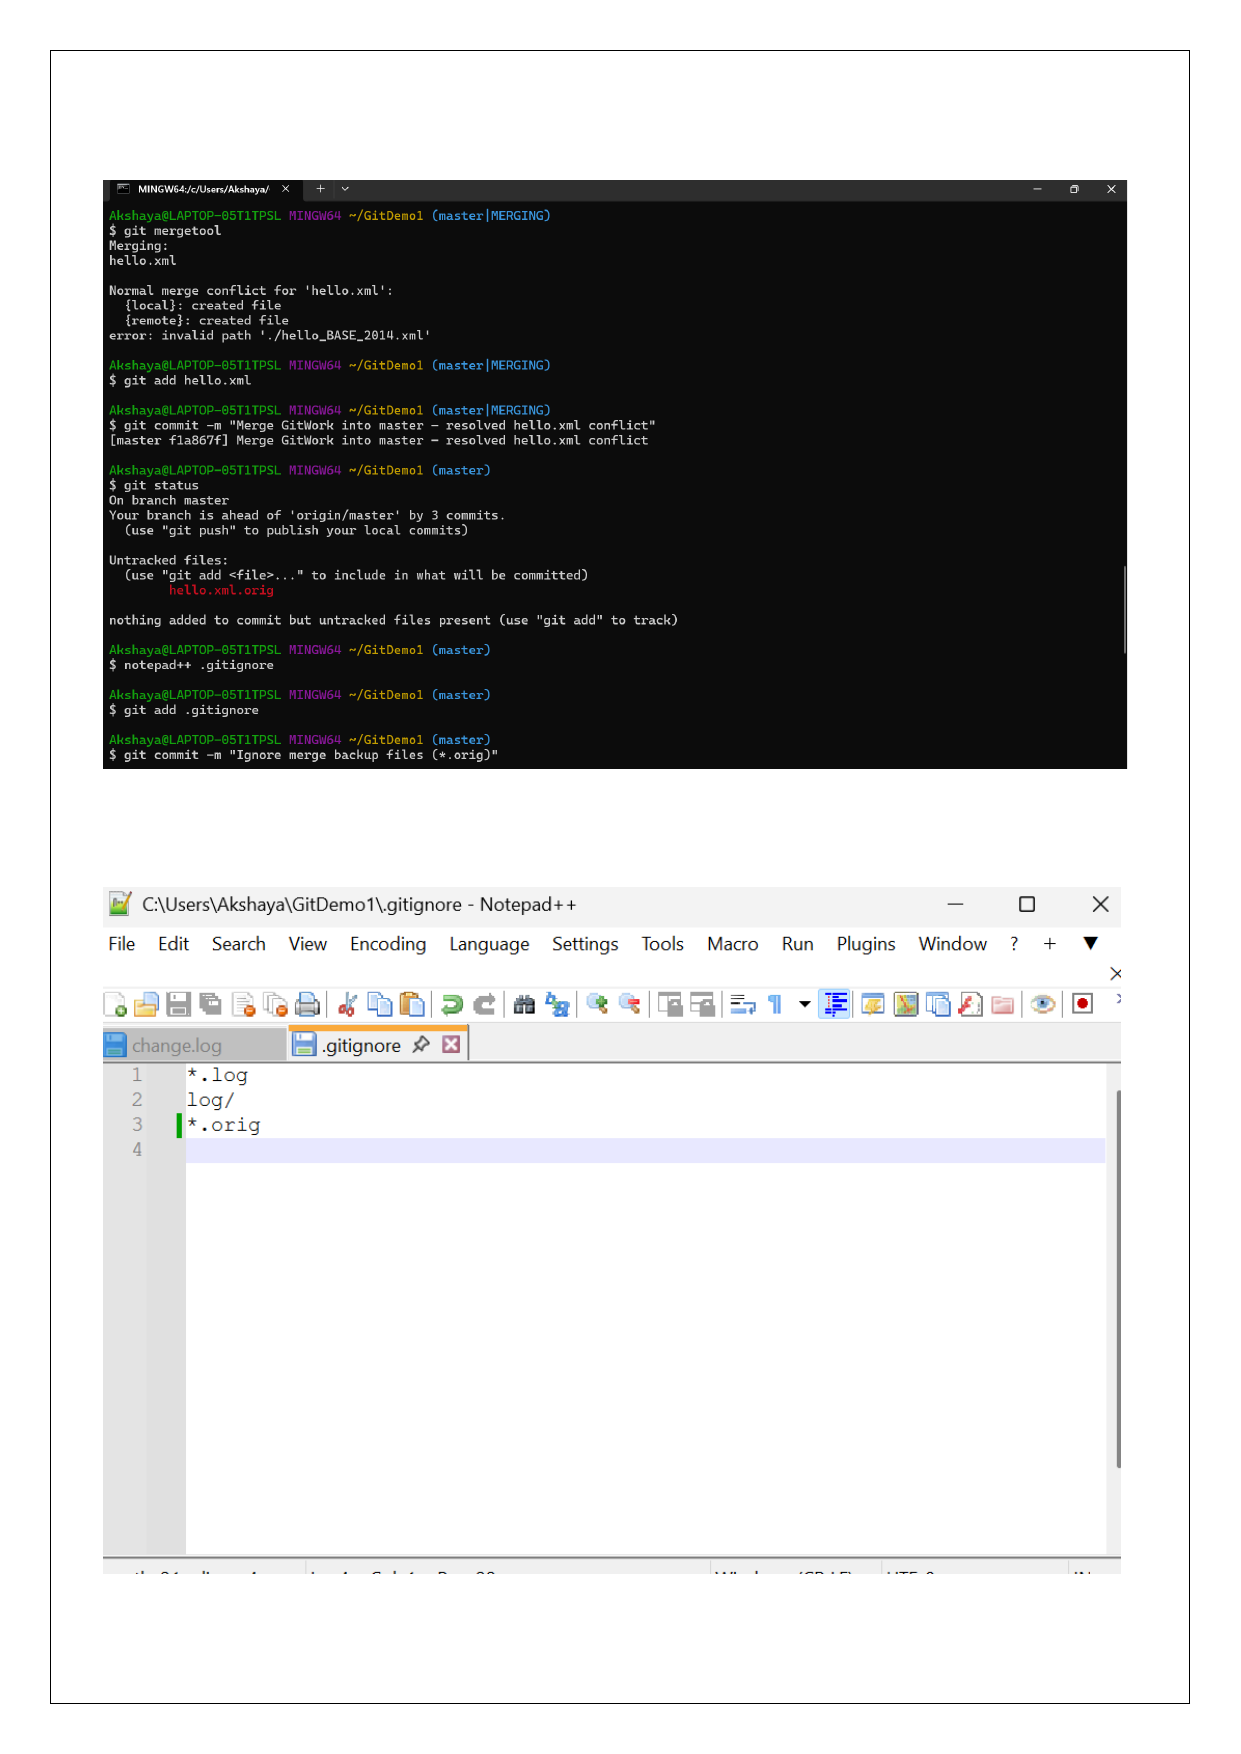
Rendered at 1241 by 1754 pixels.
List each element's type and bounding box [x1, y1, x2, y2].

picture [103, 887, 1121, 1574]
picture [103, 180, 1128, 769]
